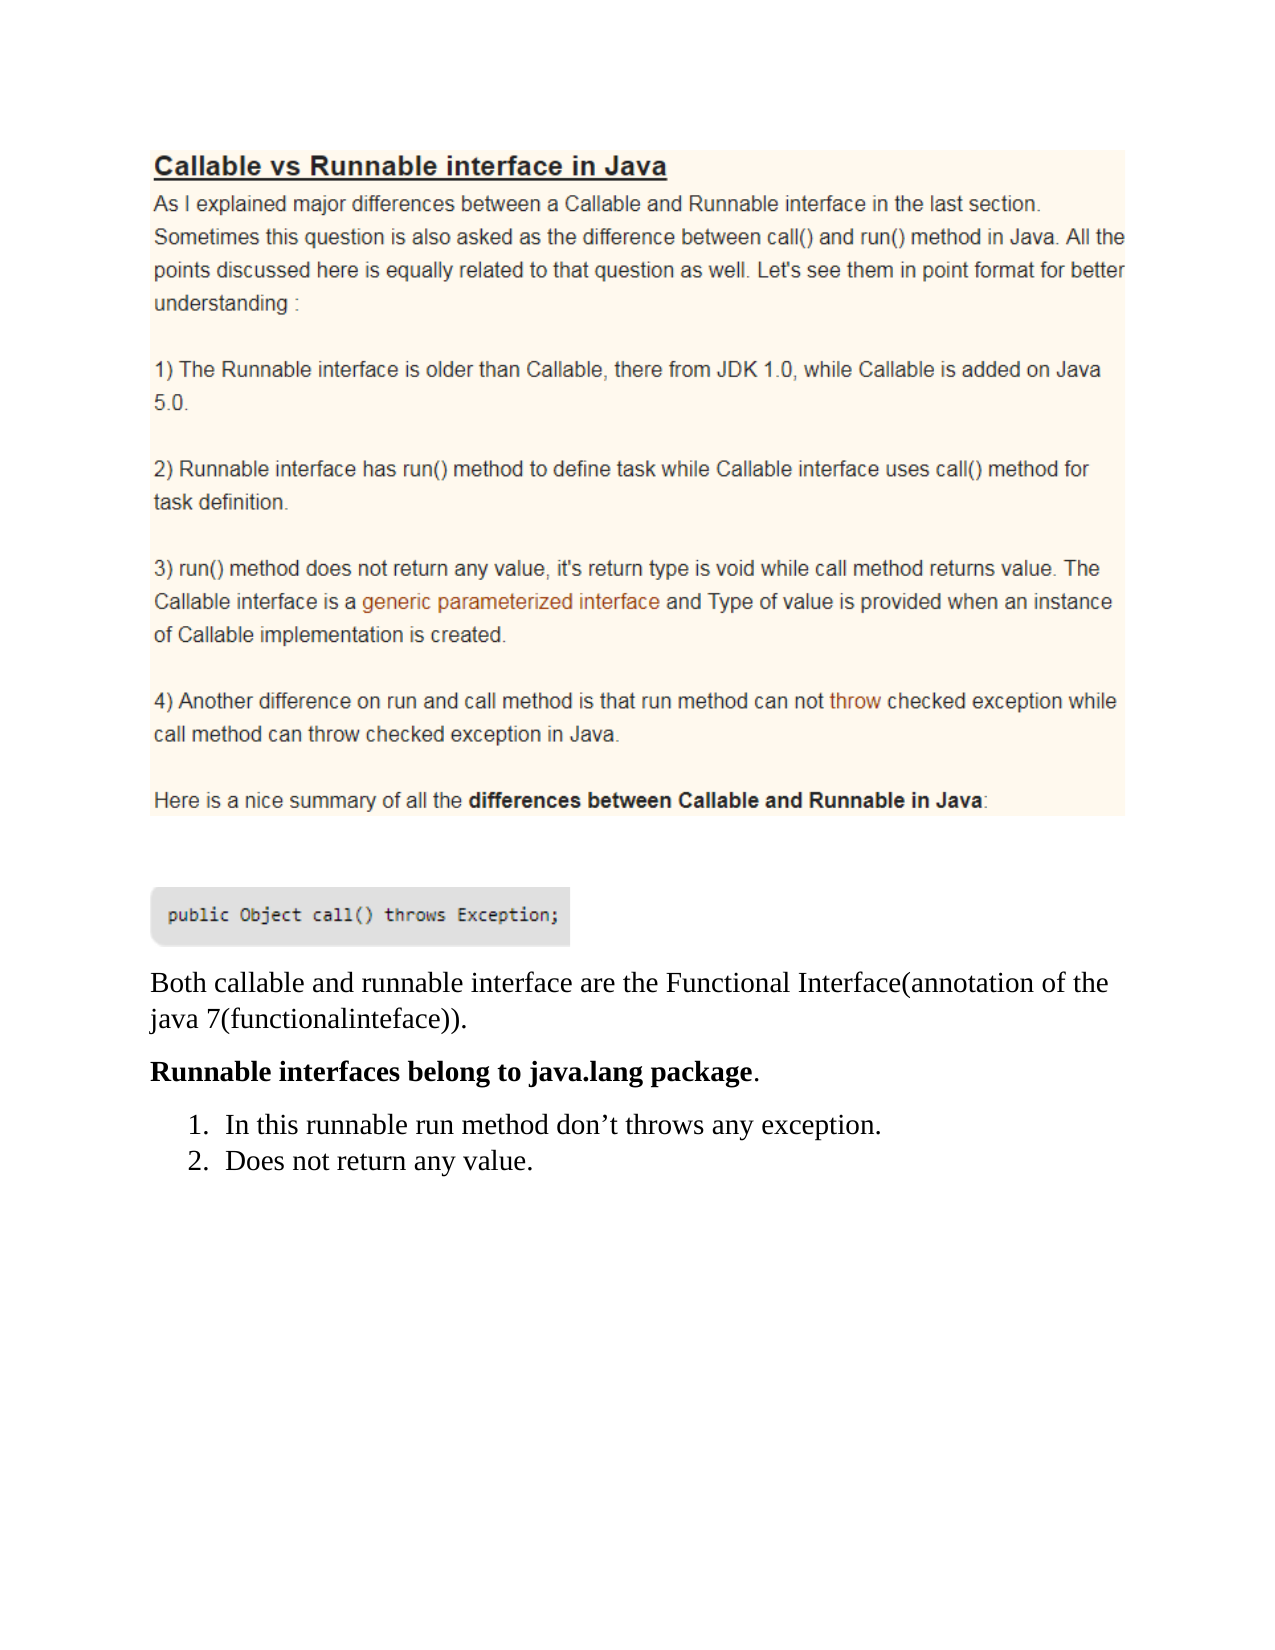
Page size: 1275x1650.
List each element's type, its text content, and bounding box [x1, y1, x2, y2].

text Runnable interfaces belong to java.lang package. [150, 1054, 1125, 1088]
list In this runnable run method don’t throws any exception. [187, 1107, 1125, 1141]
list Does not return any value. [187, 1143, 1125, 1177]
picture [150, 150, 1125, 816]
picture [150, 887, 571, 947]
text Both callable and runnable interface are the Functional Interface(annotation of the java 7(functionalinteface)). [150, 965, 1125, 1035]
